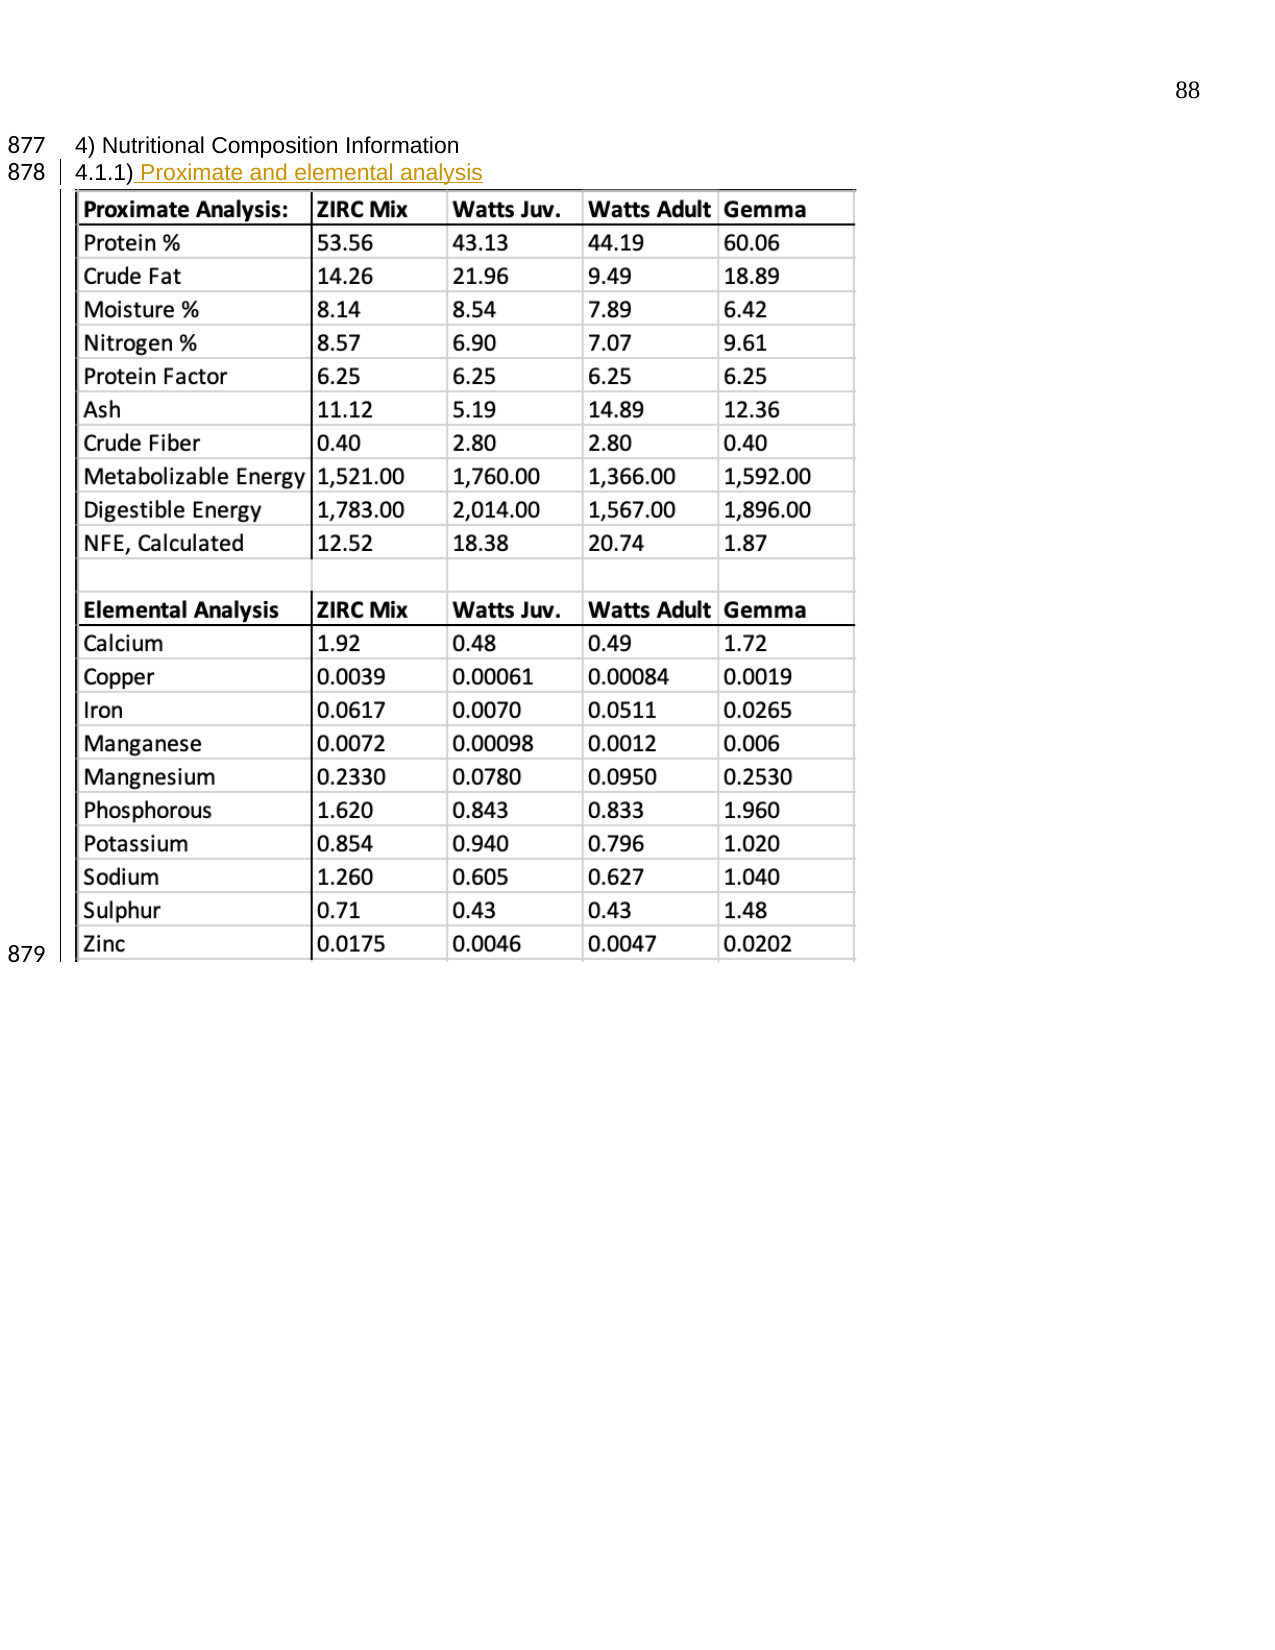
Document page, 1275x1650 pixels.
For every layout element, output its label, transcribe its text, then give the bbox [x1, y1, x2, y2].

text 4) Nutritional Composition Information [75, 132, 1200, 159]
picture [75, 189, 857, 962]
text 4.1.1) [75, 159, 1200, 185]
